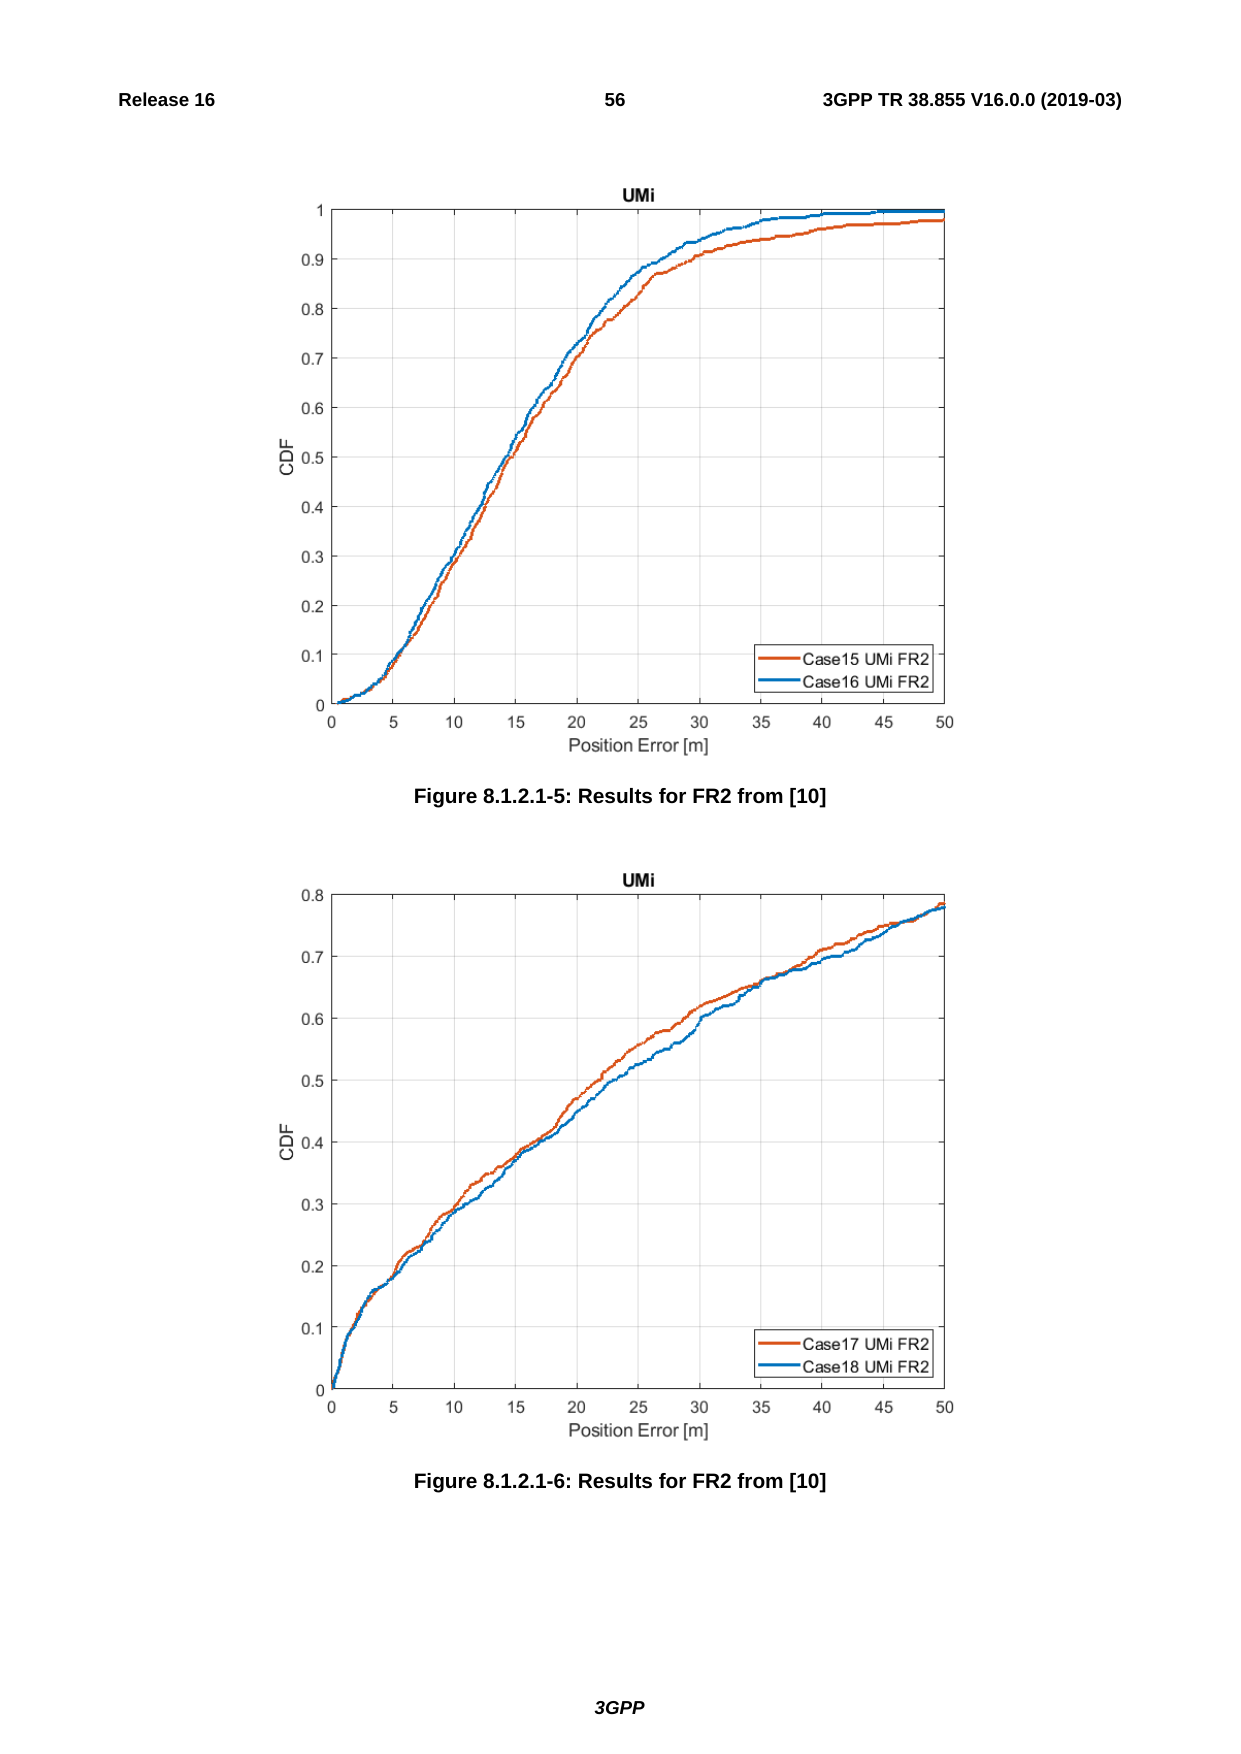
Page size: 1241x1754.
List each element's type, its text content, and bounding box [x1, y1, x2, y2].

picture [259, 147, 981, 766]
text Figure 8.1.2.1-5: Results for FR2 from [10] [118, 784, 1122, 808]
picture [259, 832, 981, 1451]
text Figure 8.1.2.1-6: Results for FR2 from [10] [118, 1469, 1122, 1493]
